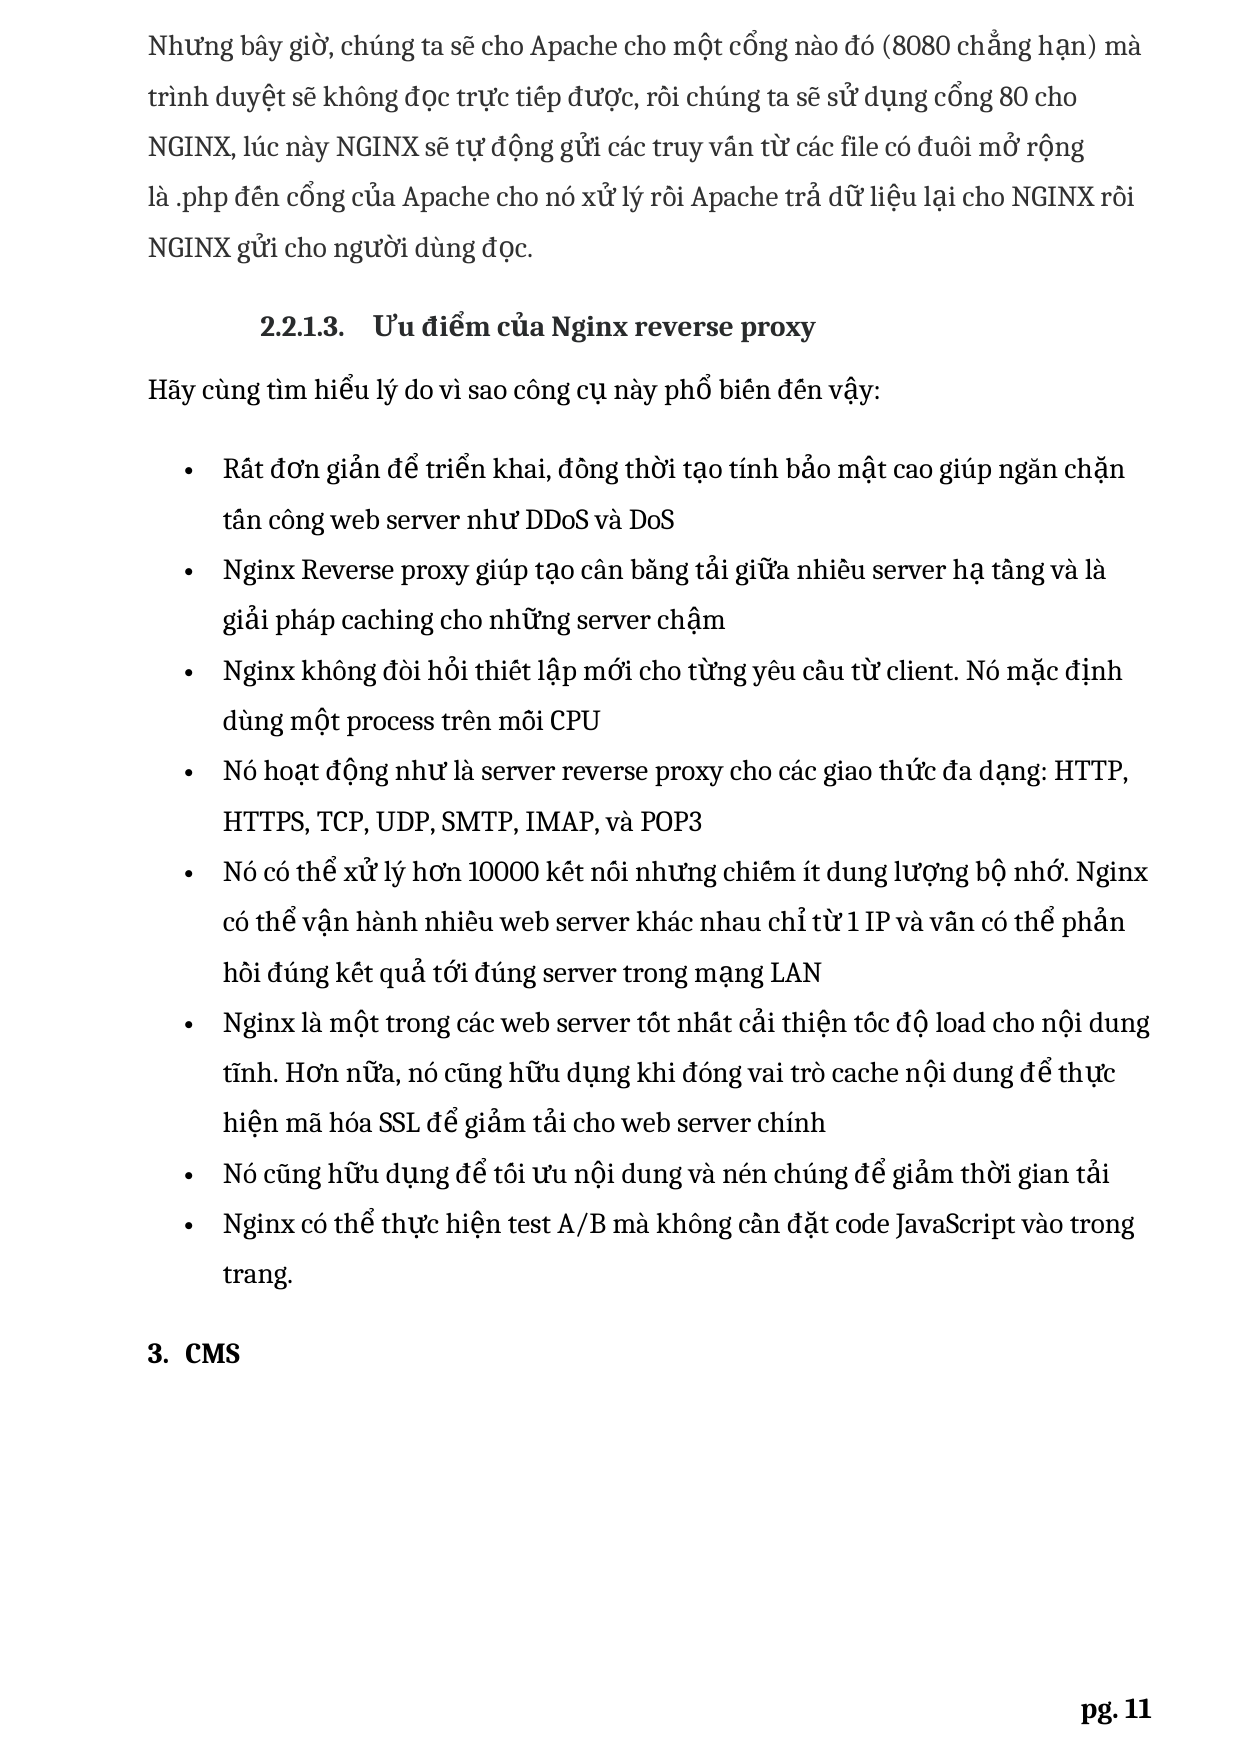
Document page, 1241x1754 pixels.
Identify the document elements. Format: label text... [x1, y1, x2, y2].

list Nó hoạt động như là server reverse proxy cho các giao thức đa dạng: HTTP, HTTPS, TCP, UDP, SMTP, IMAP, và POP3 [185, 754, 1152, 838]
list Rất đơn giản để triển khai, đồng thời tạo tính bảo mật cao giúp ngăn chặn tấn công web server như DDoS và DoS [185, 453, 1152, 536]
list Nginx là một trong các web server tốt nhất cải thiện tốc độ load cho nội dung tĩnh. Hơn nữa, nó cũng hữu dụng khi đóng vai trò cache nội dung để thực hiện mã hóa SSL để giảm tải cho web server chính [185, 1006, 1152, 1140]
list Nó có thể xử lý hơn 10000 kết nối nhưng chiếm ít dung lượng bộ nhớ. Nginx có thể vận hành nhiều web server khác nhau chỉ từ 1 IP và vẫn có thể phản hồi đúng kết quả tới đúng server trong mạng LAN [185, 855, 1152, 989]
text Hãy cùng tìm hiểu lý do vì sao công cụ này phổ biến đến vậy: [148, 373, 1152, 407]
list Nó cũng hữu dụng để tối ưu nội dung và nén chúng để giảm thời gian tải [185, 1157, 1152, 1191]
list Nginx có thể thực hiện test A/B mà không cần đặt code JavaScript vào trong trang. [185, 1207, 1152, 1291]
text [148, 29, 1152, 264]
list Ưu điểm của Nginx reverse proxy [260, 310, 1152, 344]
list Nginx Reverse proxy giúp tạo cân bằng tải giữa nhiều server hạ tầng và là giải pháp caching cho những server chậm [185, 553, 1152, 637]
list CMS [148, 1337, 1152, 1371]
list Nginx không đòi hỏi thiết lập mới cho từng yêu cầu từ client. Nó mặc định dùng một process trên mỗi CPU [185, 654, 1152, 738]
